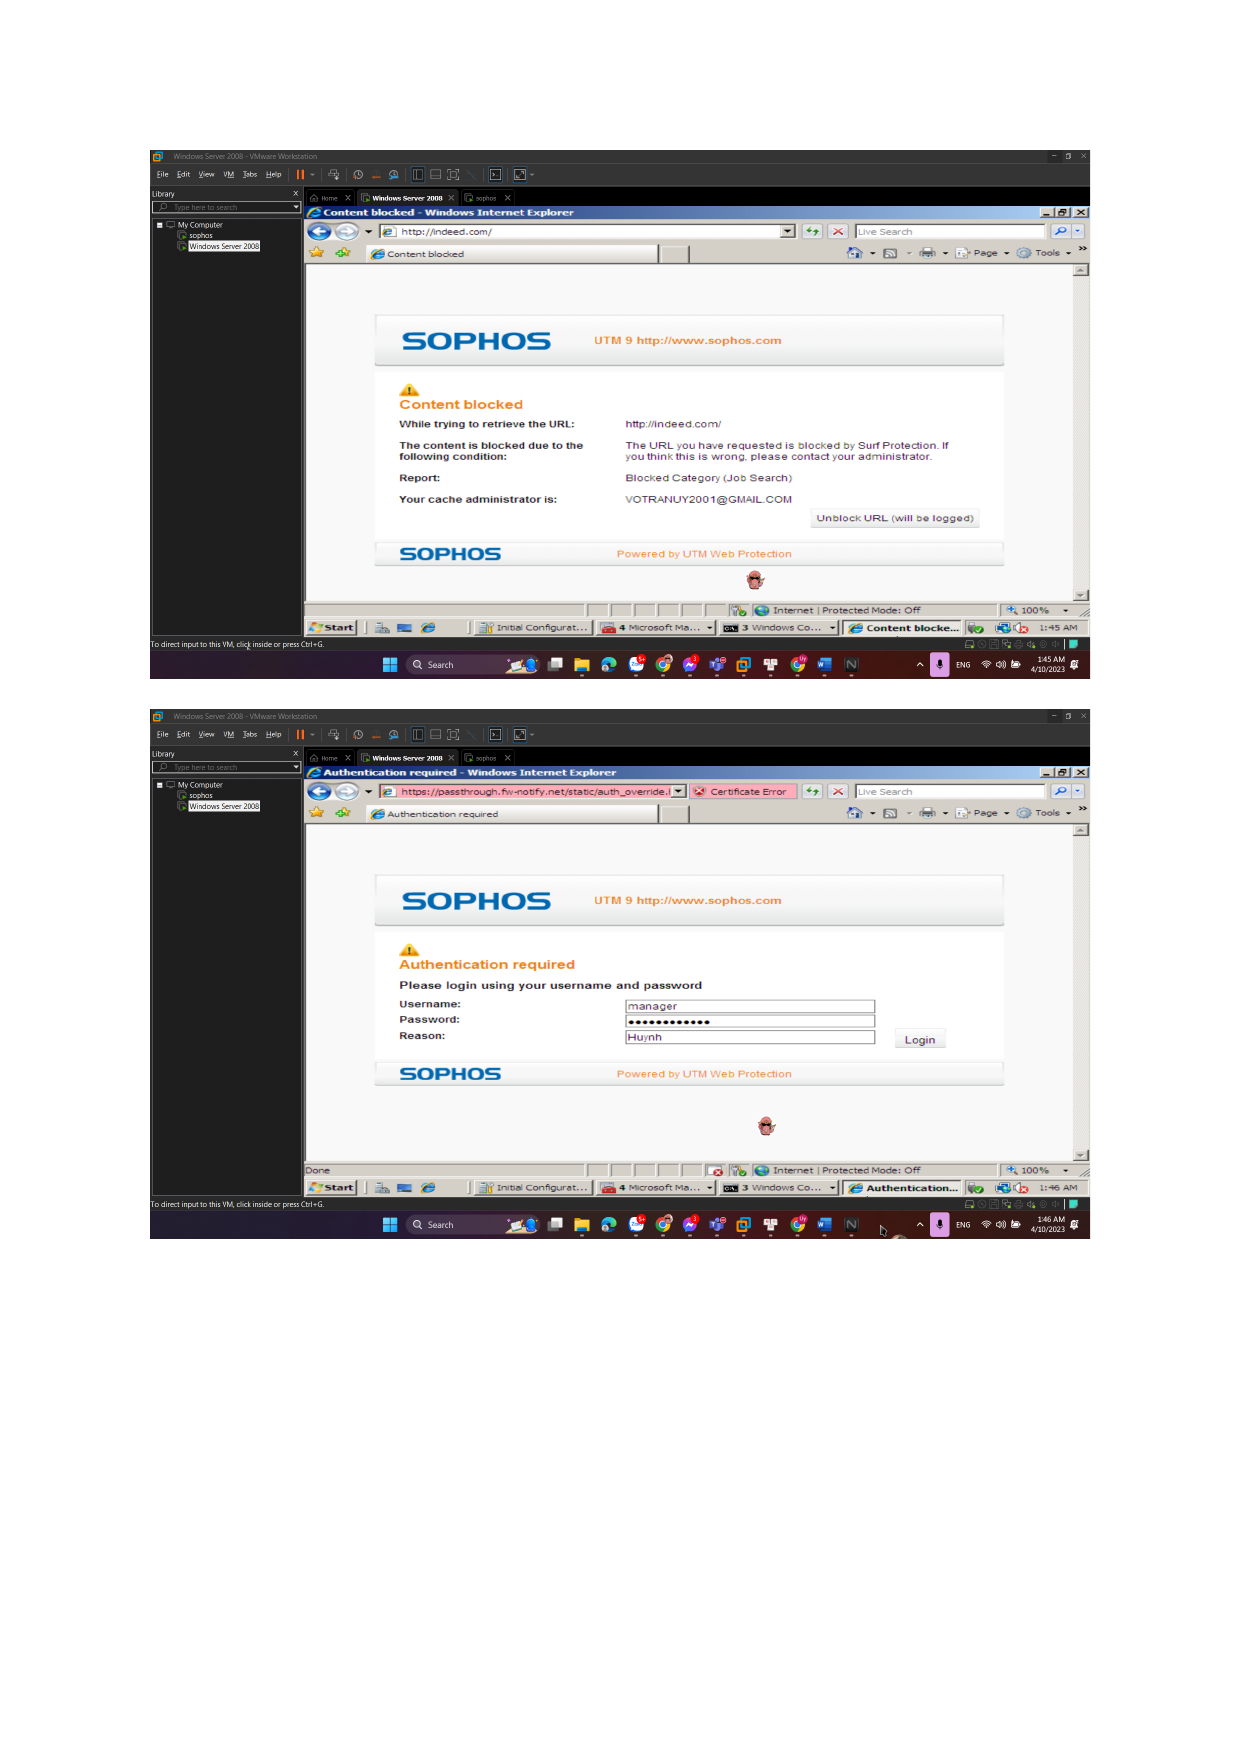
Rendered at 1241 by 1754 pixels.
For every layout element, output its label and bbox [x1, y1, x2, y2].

picture [150, 709, 1091, 1239]
picture [150, 150, 1091, 679]
